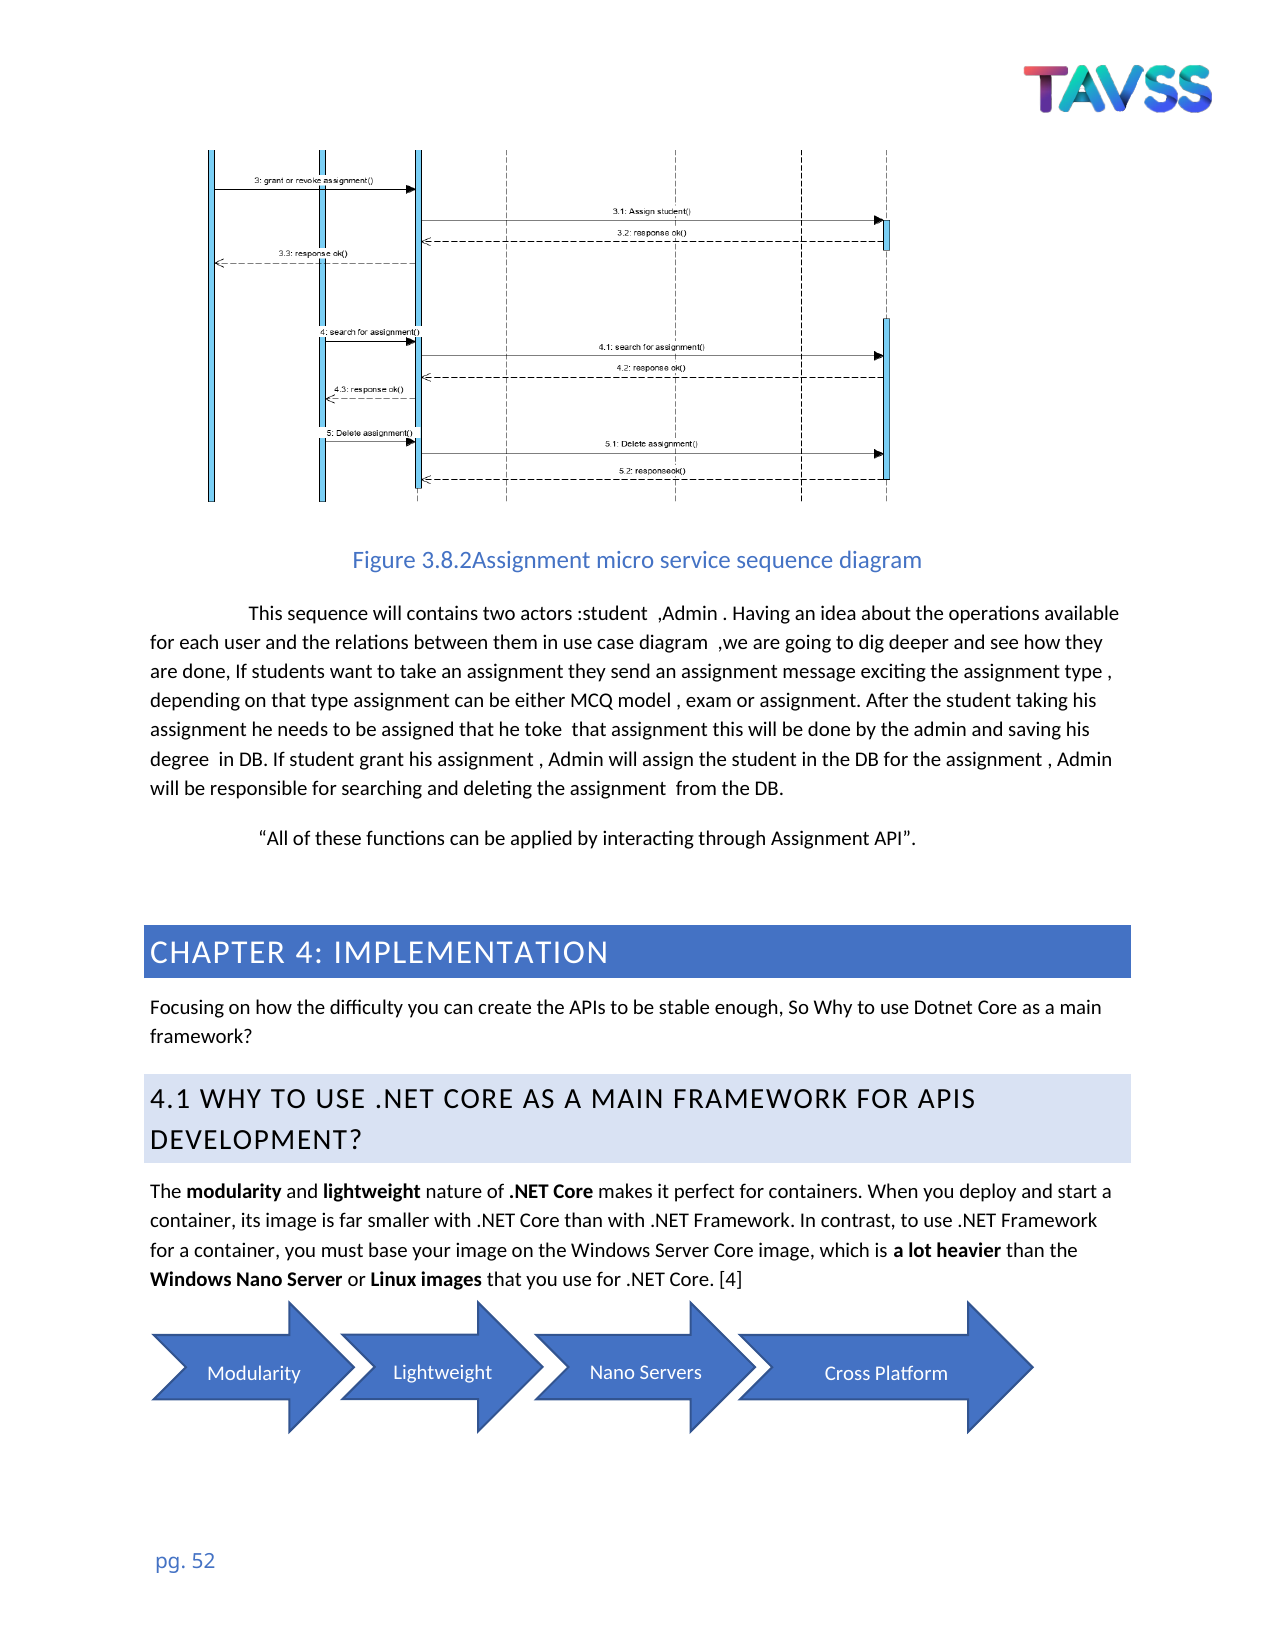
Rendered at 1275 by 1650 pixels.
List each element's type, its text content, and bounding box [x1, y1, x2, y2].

text Figure 3.8.2Assignment micro service sequence diagram [262, 544, 1012, 575]
text The modularity and lightweight nature of .NET Core makes it perfect for containers. When you deploy and start a container, its image is far smaller with .NET Core than with .NET Framework. In contrast, to use .NET Framework for a container, you must base your image on the Windows Server Core image, which is a lot heavier than the Windows Nano Server or Linux images that you use for .NET Core. [4] [150, 1178, 1125, 1291]
subtitle Chapter 4: Implementation [150, 931, 1125, 972]
text “All of these functions can be applied by interacting through Assignment API”. [150, 825, 1125, 850]
text This sequence will contains two actors :student ,Admin . Having an idea about the operations available for each user and the relations between them in use case diagram ,we are going to dig deeper and see how they are done, If students want to take an assignment they send an assignment message exciting the assignment type , depending on that type assignment can be either MCQ model , exam or assignment. After the student taking his assignment he needs to be assigned that he toke that assignment this will be done by the admin and saving his degree in DB. If student grant his assignment , Admin will assign the student in the DB for the assignment , Admin will be responsible for searching and deleting the assignment from the DB. [150, 600, 1125, 800]
picture [150, 150, 988, 516]
subtitle 4.1 Why To Use .Net Core As A main Framework for APIs Development? [150, 1080, 1125, 1157]
text Focusing on how the difficulty you can create the APIs to be stable enough, So Why to use Dotnet Core as a main framework? [150, 994, 1125, 1049]
picture [1002, 41, 1236, 135]
